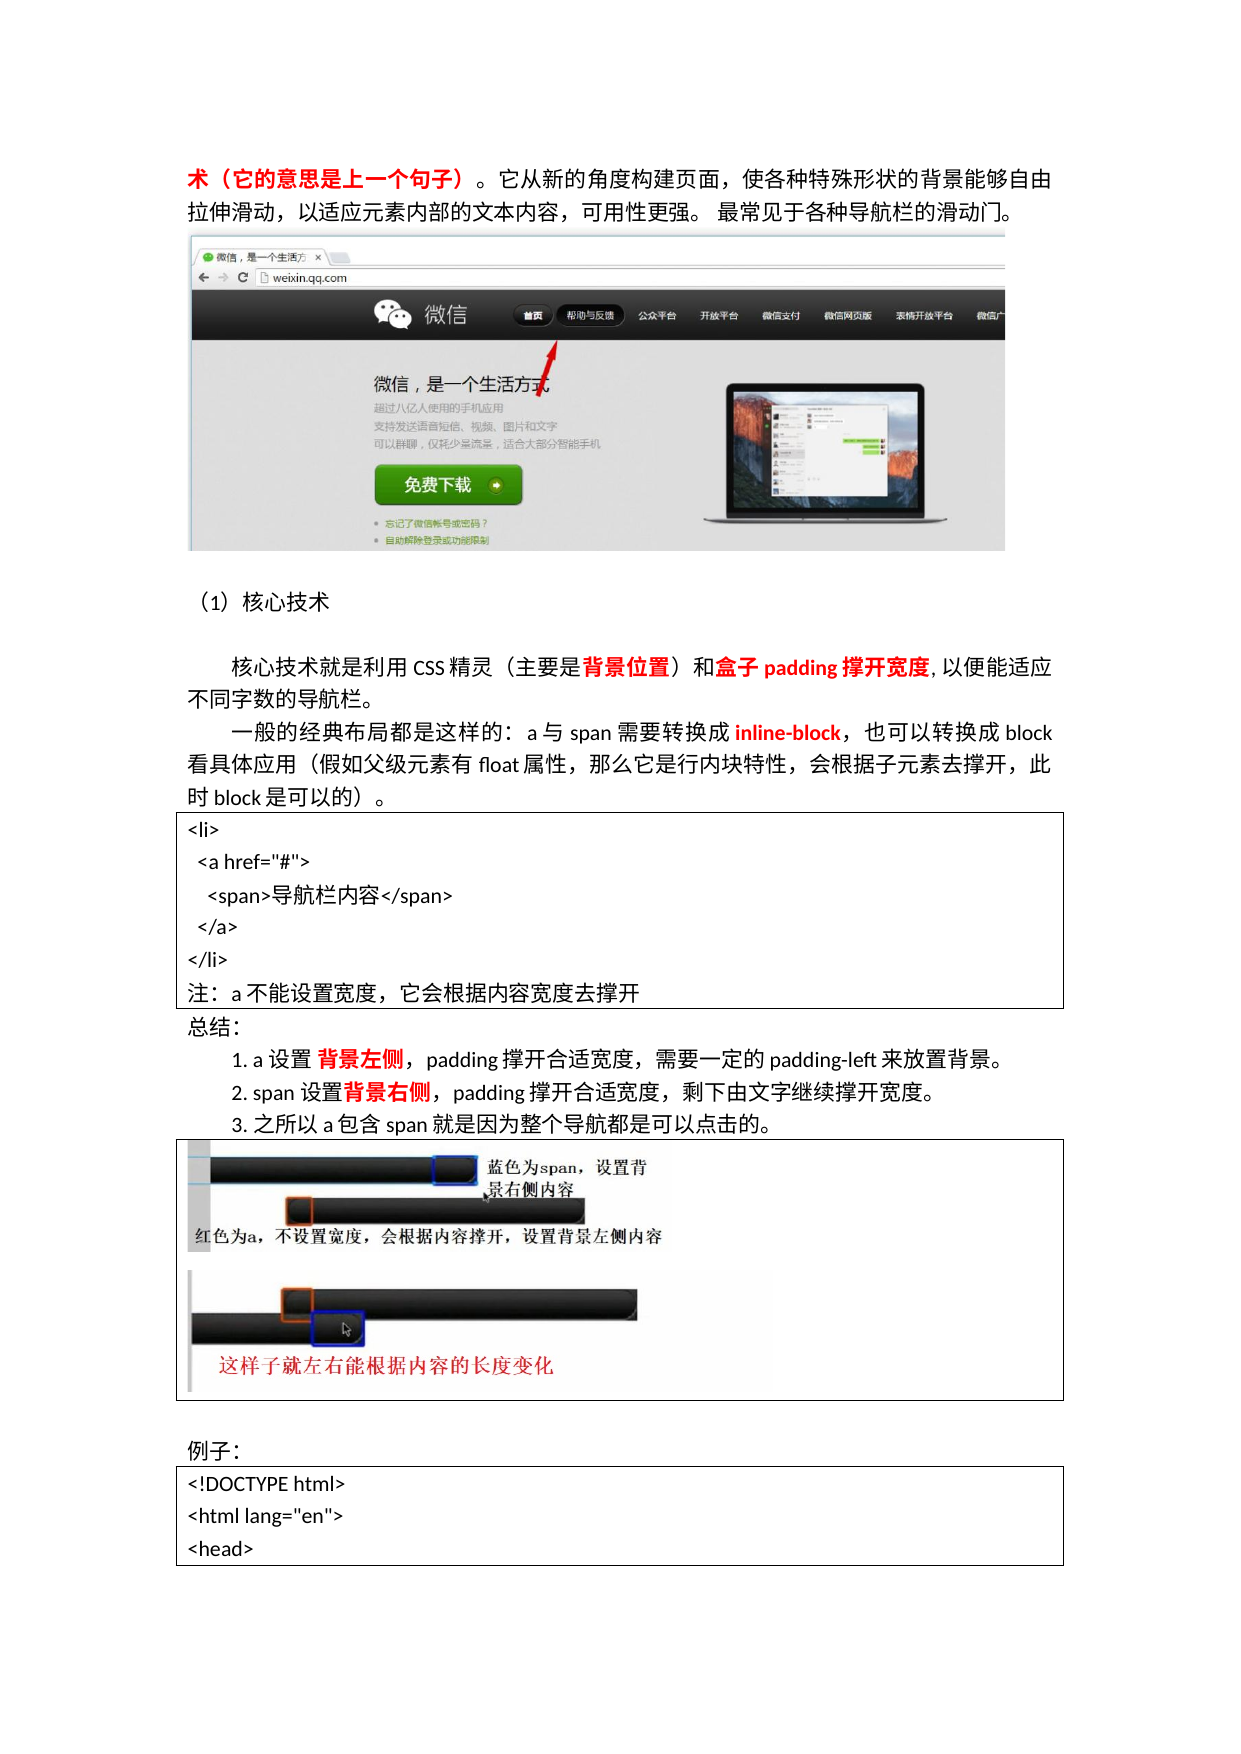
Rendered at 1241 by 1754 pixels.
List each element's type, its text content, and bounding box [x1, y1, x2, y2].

text （1）核心技术 [187, 584, 1053, 617]
text 1. a 设置 背景左侧，padding撑开合适宽度，需要一定的padding-left来放置背景。 [187, 1042, 1053, 1074]
text 例子： [187, 1434, 1053, 1466]
picture [187, 1270, 773, 1392]
table_header <li> <a href="#"> <span>导航栏内容</span> </a> </li> 注：a不能设置宽度，它会根据内容宽度去撑开 [177, 813, 1063, 1008]
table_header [177, 1467, 1063, 1565]
text 3. 之所以a包含span就是因为整个导航都是可以点击的。 [187, 1107, 1053, 1139]
text 总结： [187, 1009, 1053, 1042]
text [187, 162, 1053, 227]
picture [187, 1140, 673, 1252]
text 核心技术就是利用CSS精灵（主要是背景位置）和盒子padding撑开宽度, 以便能适应不同字数的导航栏。 [187, 649, 1053, 714]
text 2. span 设置背景右侧，padding撑开合适宽度，剩下由文字继续撑开宽度。 [187, 1074, 1053, 1107]
picture [187, 227, 1005, 551]
table_header [177, 1140, 1063, 1400]
text 一般的经典布局都是这样的：a与span需要转换成inline-block，也可以转换成block看具体应用（假如父级元素有float属性，那么它是行内块特性，会根据子元素去撑开，此时block是可以的）。 [187, 714, 1053, 812]
